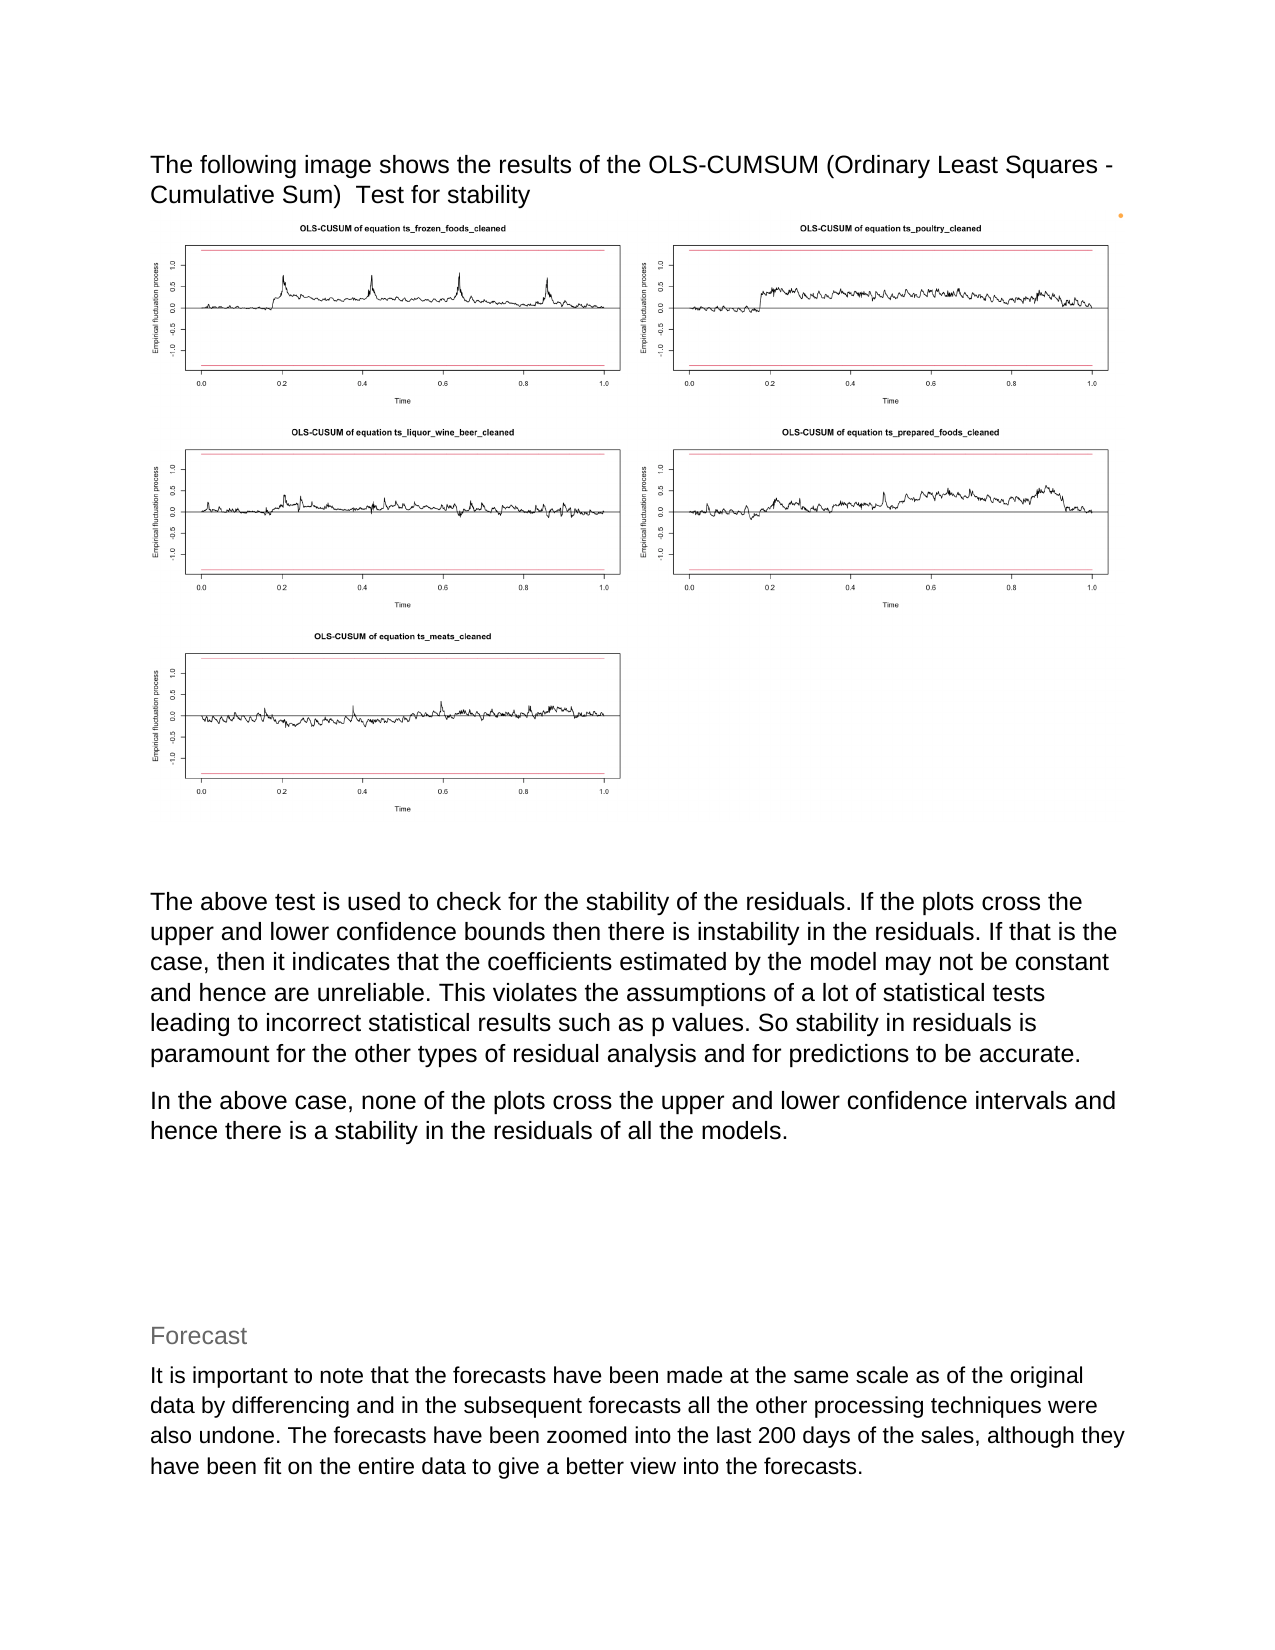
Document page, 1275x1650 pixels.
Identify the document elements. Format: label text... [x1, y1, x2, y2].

text The following image shows the results of the OLS-CUMSUM (Ordinary Least Squares - Cumulative Sum) Test for stability [150, 150, 1125, 210]
text The above test is used to check for the stability of the residuals. If the plots cross the upper and lower confidence bounds then there is instability in the residuals. If that is the case, then it indicates that the coefficients estimated by the model may not be constant and hence are unreliable. This violates the assumptions of a lot of statistical tests leading to incorrect statistical results such as p values. So stability in residuals is paramount for the other types of residual analysis and for predictions to be accurate. [150, 886, 1125, 1067]
text It is important to note that the forecasts have been made at the same scale as of the original data by differencing and in the subsequent forecasts all the other processing techniques were also undone. The forecasts have been zoomed into the last 200 days of the sales, although they have been fit on the entire data to give a better view into the forecasts. [150, 1362, 1125, 1479]
text In the above case, none of the plots cross the upper and lower confidence intervals and hence there is a stability in the residuals of all the models. [150, 1086, 1125, 1145]
subtitle Forecast [150, 1321, 1125, 1349]
picture [150, 210, 1125, 822]
